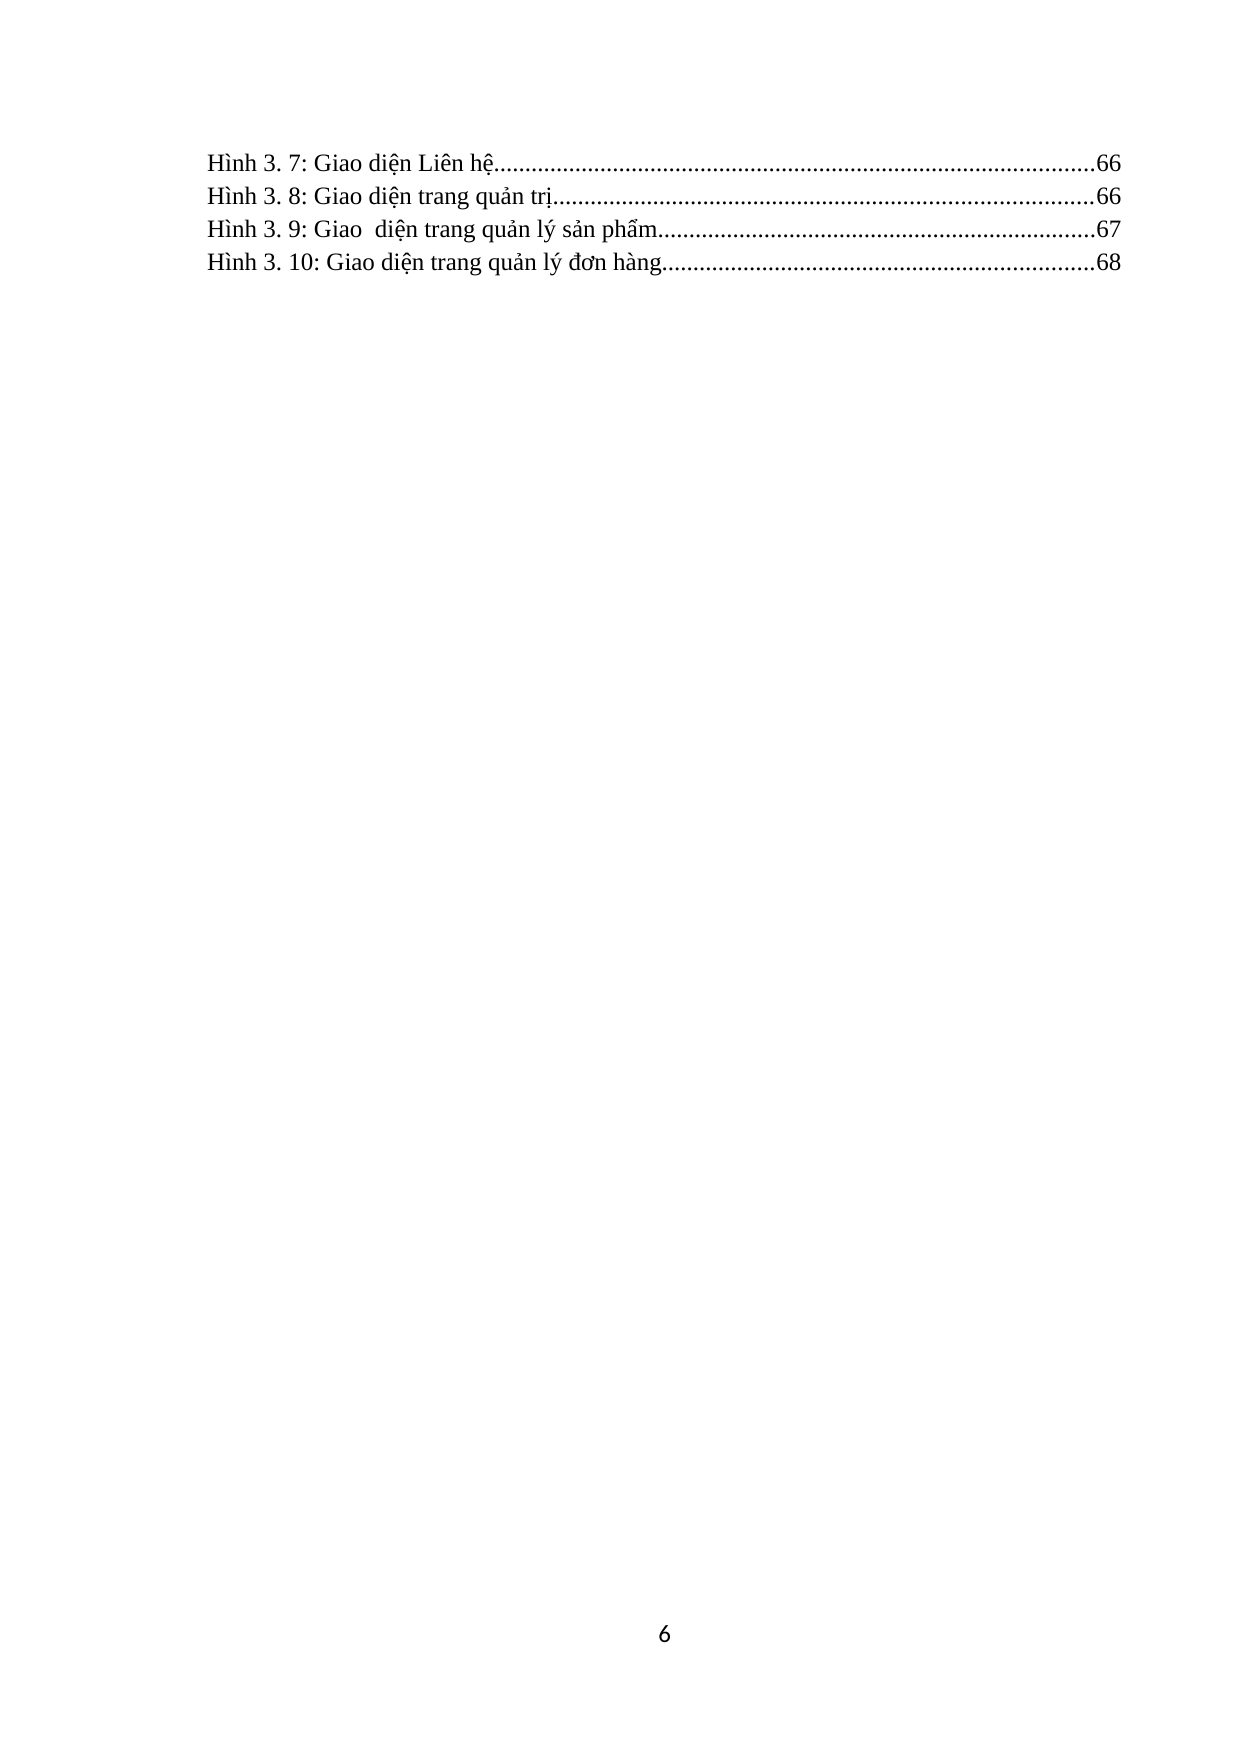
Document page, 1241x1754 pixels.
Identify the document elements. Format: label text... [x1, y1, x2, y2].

text Hình 3. 8: Giao diện trang quản trị 66 [207, 181, 1122, 209]
text Hình 3. 7: Giao diện Liên hệ 66 [207, 148, 1122, 176]
text Hình 3. 10: Giao diện trang quản lý đơn hàng 68 [207, 247, 1122, 276]
text Hình 3. 9: Giao diện trang quản lý sản phẩm 67 [207, 214, 1122, 242]
